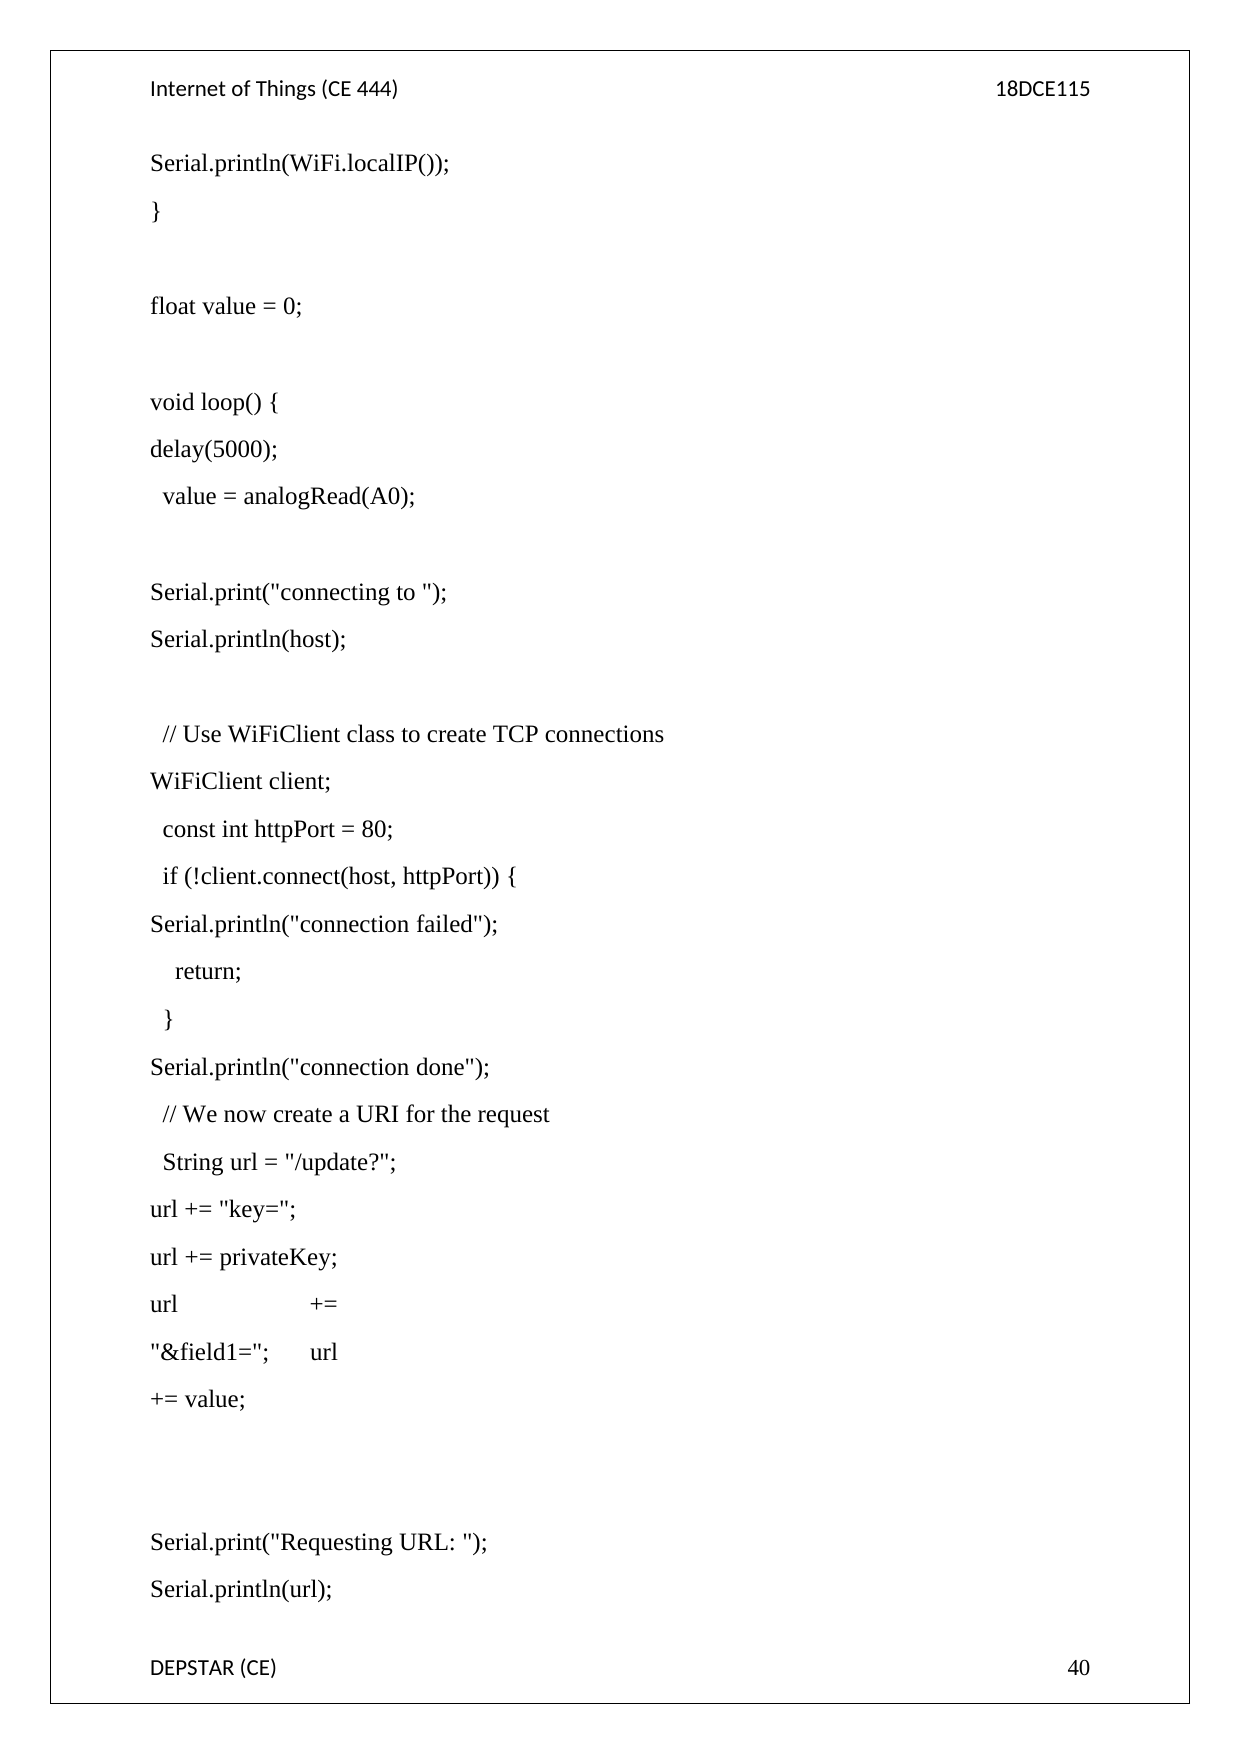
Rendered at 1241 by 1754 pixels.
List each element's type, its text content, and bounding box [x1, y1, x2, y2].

text if (!client.connect(host, httpPort)) { Serial.println("connection failed"); [150, 861, 520, 938]
text const int httpPort = 80; [162, 814, 1151, 843]
text Serial.println(WiFi.localIP()); [150, 148, 1151, 177]
text // We now create a URI for the request String url = "/update?"; [162, 1099, 552, 1176]
text value = analogRead(A0); [162, 481, 1151, 510]
text return; [175, 956, 1151, 985]
text void loop() { delay(5000); [150, 387, 282, 463]
text // Use WiFiClient class to create TCP connections WiFiClient client; [150, 719, 666, 795]
text Serial.println("connection done"); [150, 1052, 1151, 1080]
text } [150, 196, 1151, 225]
text Serial.print("Requesting URL: "); Serial.println(url); [150, 1527, 489, 1603]
text url += "key="; [150, 1194, 1151, 1223]
text } [162, 1004, 1151, 1033]
text float value = 0; [150, 291, 1151, 320]
text Serial.print("connecting to "); Serial.println(host); [150, 577, 449, 653]
text url += privateKey; url += "&field1="; url += value; [150, 1242, 338, 1413]
